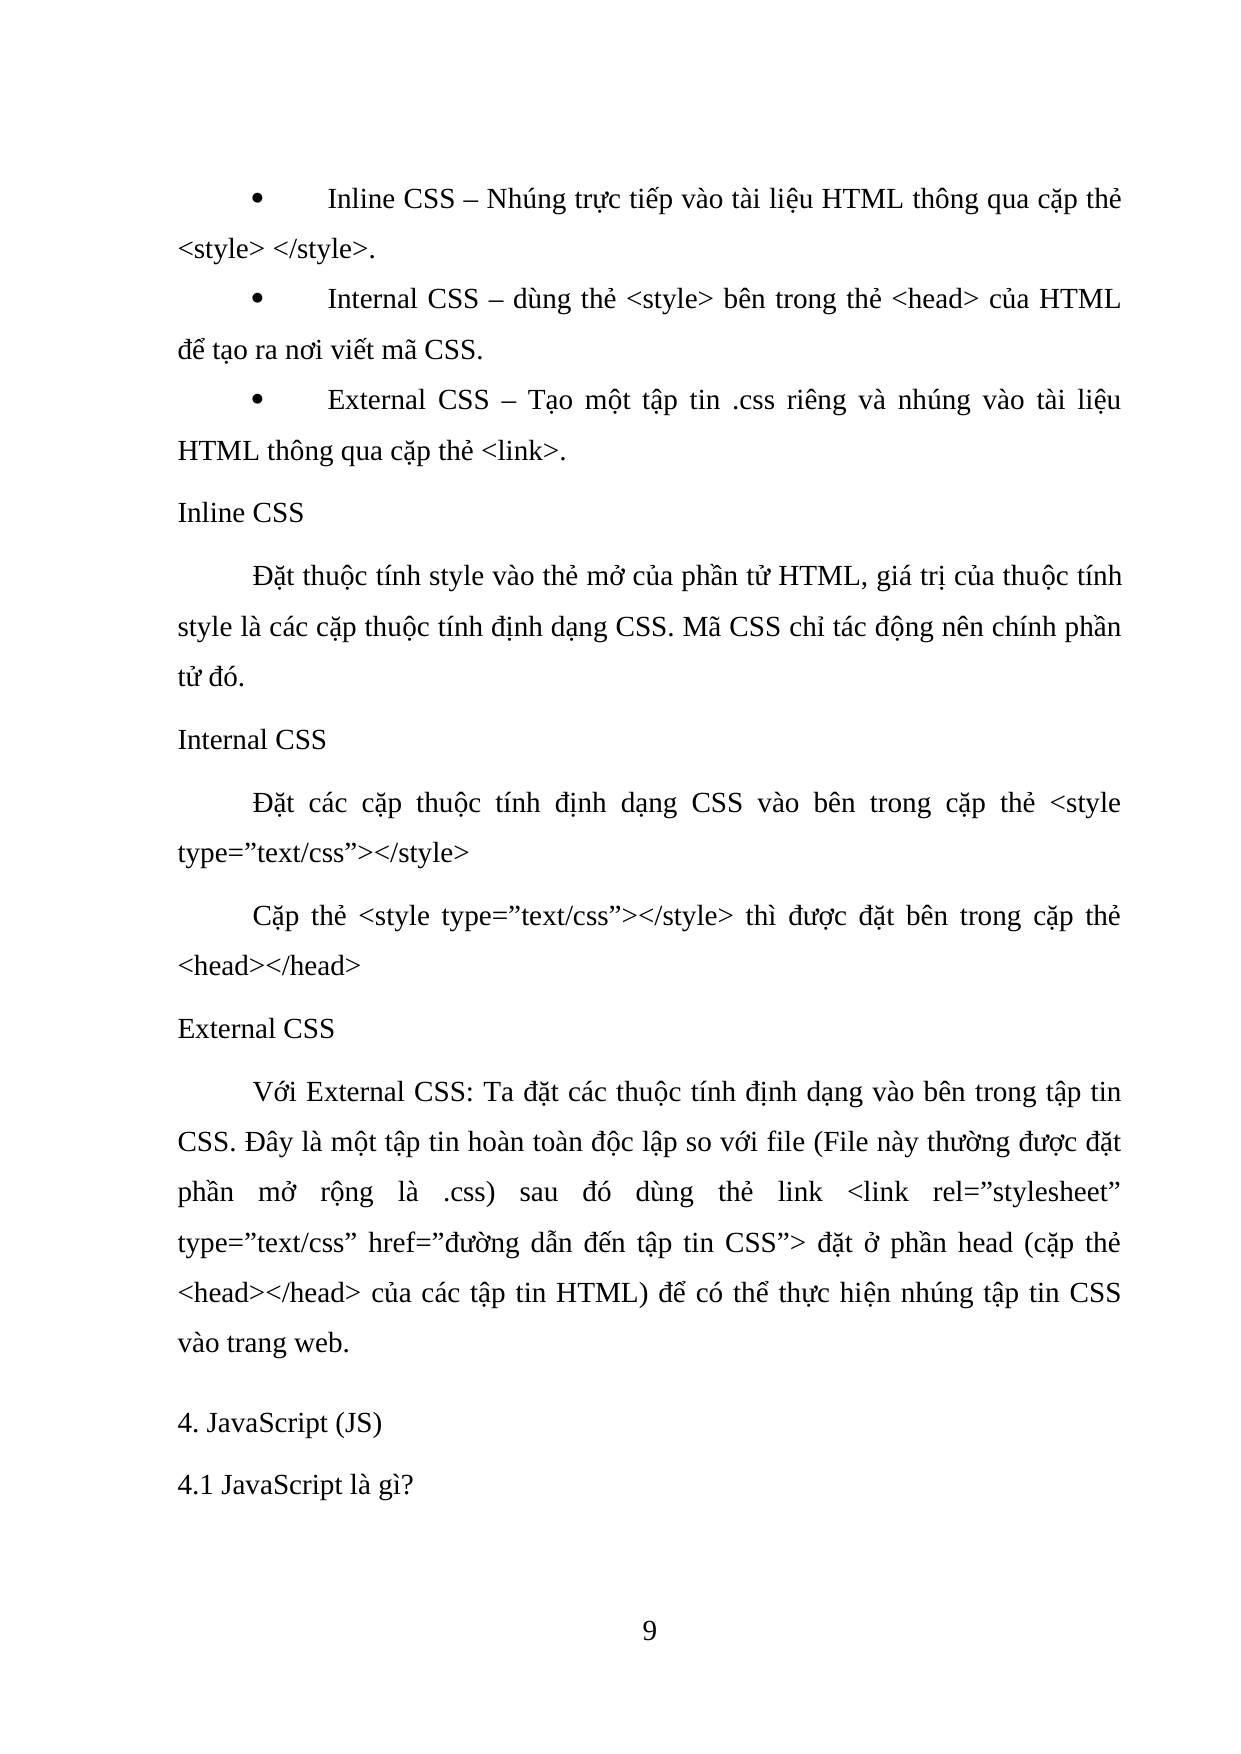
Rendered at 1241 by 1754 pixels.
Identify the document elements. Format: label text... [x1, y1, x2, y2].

text Với External CSS: Ta đặt các thuộc tính định dạng vào bên trong tập tin CSS. Đây là một tập tin hoàn toàn độc lập so với file (File này thường được đặt phần mở rộng là .css) sau đó dùng thẻ link <link rel=”stylesheet” type=”text/css” href=”đường dẫn đến tập tin CSS”> đặt ở phần head (cặp thẻ <head></head> của các tập tin HTML) để có thể thực hiện nhúng tập tin CSS vào trang web. [177, 1074, 1122, 1359]
list Internal CSS – dùng thẻ <style> bên trong thẻ <head> của HTML để tạo ra nơi viết mã CSS. [177, 282, 1122, 366]
text Đặt thuộc tính style vào thẻ mở của phần tử HTML, giá trị của thuộc tính style là các cặp thuộc tính định dạng CSS. Mã CSS chỉ tác động nên chính phần tử đó. [177, 558, 1122, 693]
list External CSS – Tạo một tập tin .css riêng và nhúng vào tài liệu HTML thông qua cặp thẻ <link>. [177, 382, 1122, 466]
text Cặp thẻ <style type=”text/css”></style> thì được đặt bên trong cặp thẻ <head></head> [177, 898, 1122, 982]
text Internal CSS [177, 722, 1122, 755]
subtitle 4. JavaScript (JS) [177, 1405, 1122, 1438]
list Inline CSS – Nhúng trực tiếp vào tài liệu HTML thông qua cặp thẻ <style> </style>. [177, 181, 1122, 265]
text External CSS [177, 1011, 1122, 1044]
text Đặt các cặp thuộc tính định dạng CSS vào bên trong cặp thẻ <style type=”text/css”></style> [177, 785, 1122, 868]
subtitle 4.1 JavaScript là gì? [177, 1467, 1122, 1501]
text Inline CSS [177, 496, 1122, 529]
